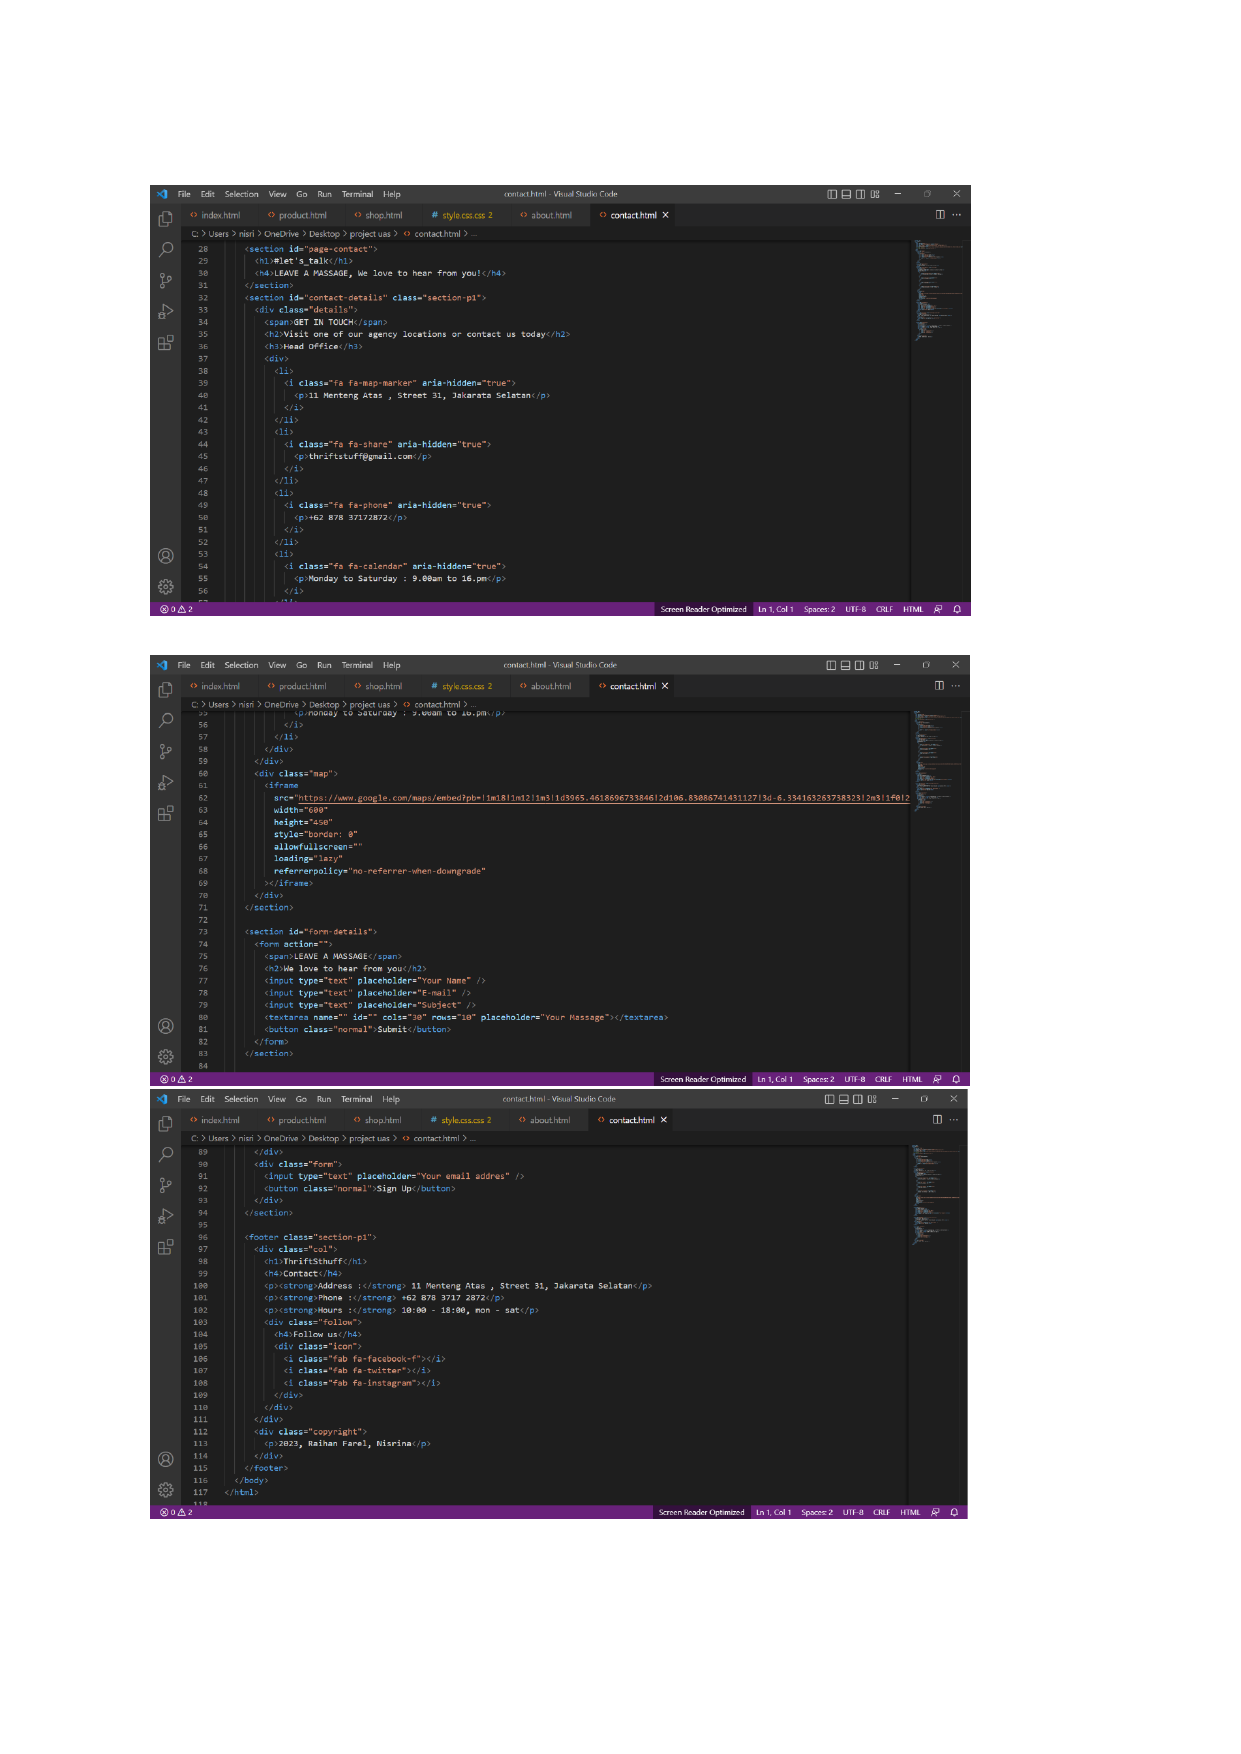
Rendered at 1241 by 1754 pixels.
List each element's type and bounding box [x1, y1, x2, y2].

picture [150, 655, 970, 1086]
picture [150, 1089, 968, 1519]
picture [150, 185, 971, 616]
